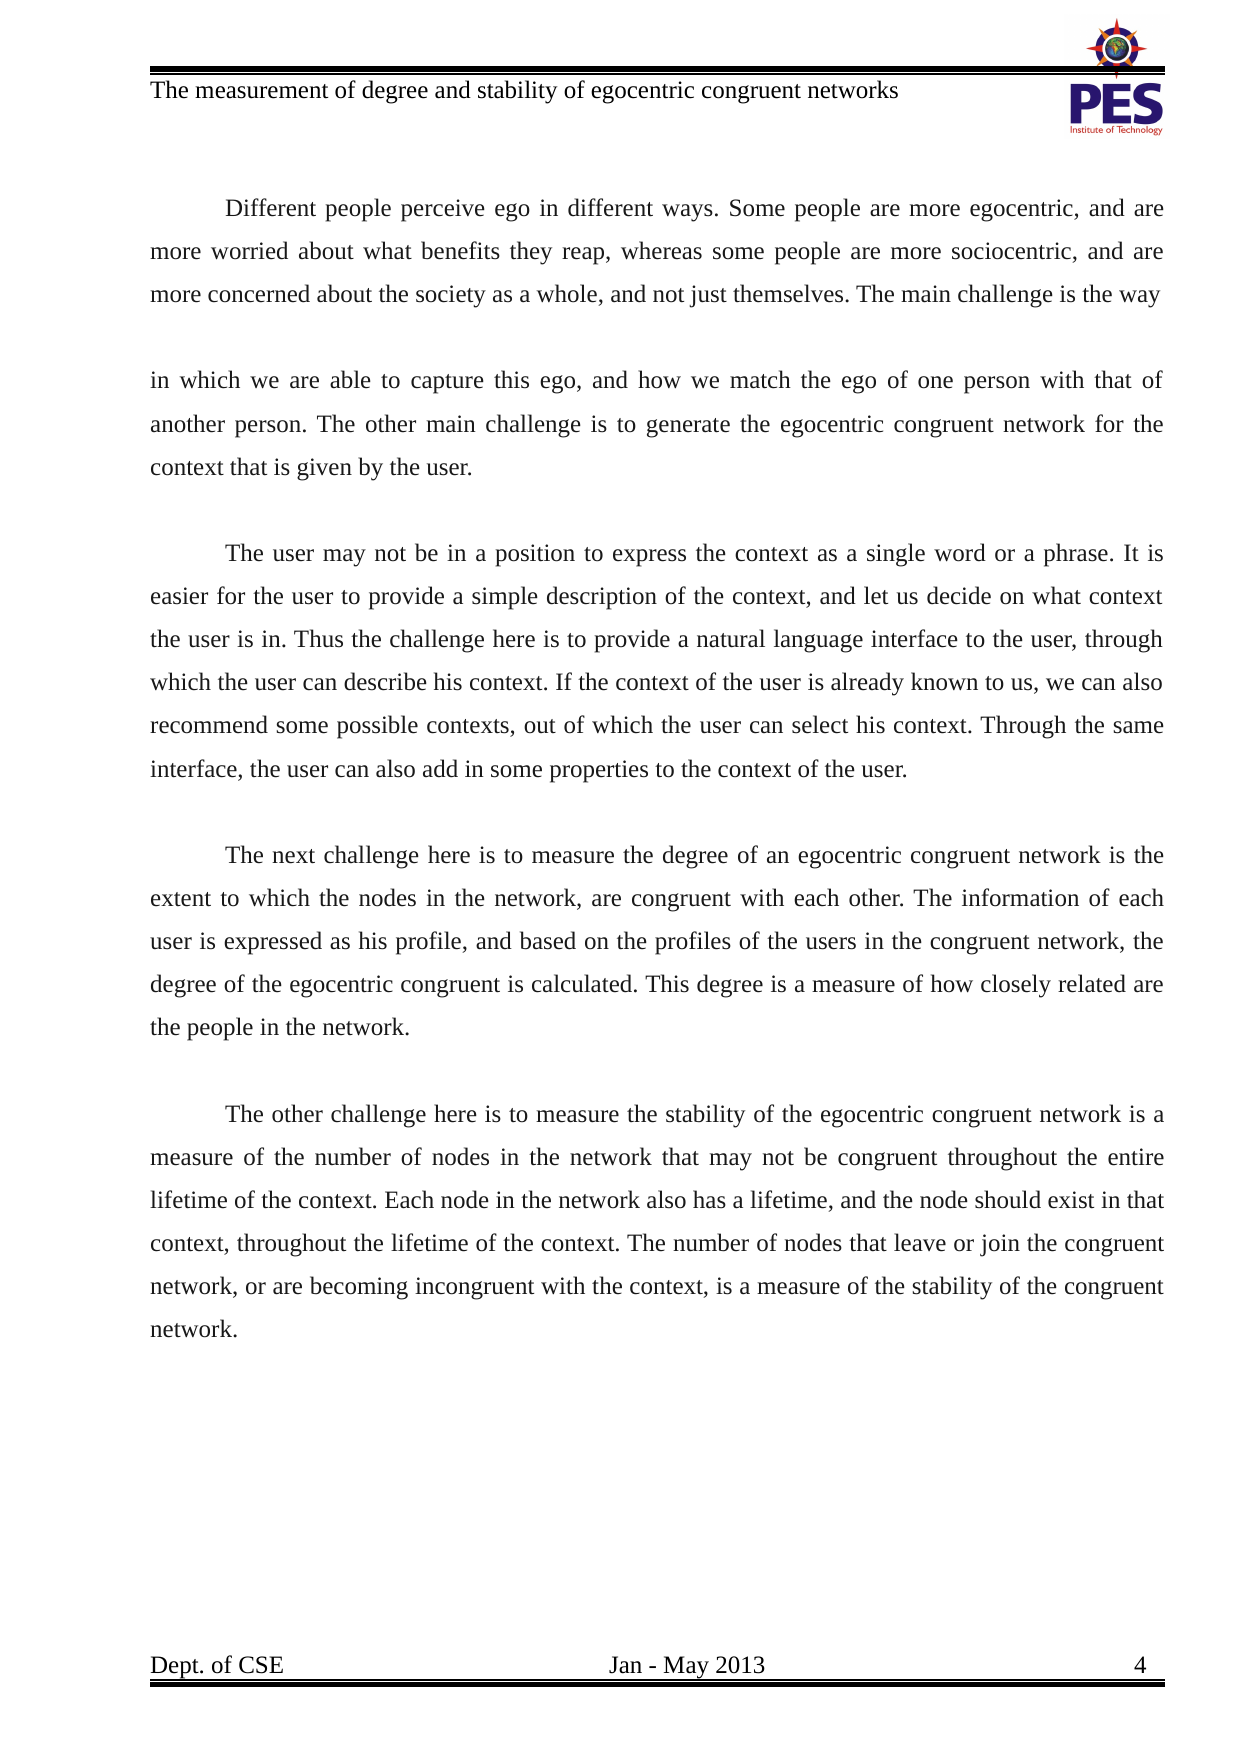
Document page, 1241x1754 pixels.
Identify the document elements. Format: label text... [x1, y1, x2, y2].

text The next challenge here is to measure the degree of an egocentric congruent network is the extent to which the nodes in the network, are congruent with each other. The information of each user is expressed as his profile, and based on the profiles of the users in the congruent network, the degree of the egocentric congruent is calculated. This degree is a measure of how closely related are the people in the network. [150, 840, 1165, 1041]
text The user may not be in a position to express the context as a single word or a phrase. It is easier for the user to provide a simple description of the context, and let us decide on what context the user is in. Thus the challenge here is to provide a natural language interface to the user, through which the user can describe his context. If the context of the user is already known to us, we can also recommend some possible contexts, out of which the user can select his context. Through the same interface, the user can also add in some properties to the context of the user. [150, 538, 1165, 782]
picture [1063, 14, 1170, 139]
text The other challenge here is to measure the stability of the egocentric congruent network is a measure of the number of nodes in the network that may not be congruent throughout the entire lifetime of the context. Each node in the network also has a lifetime, and the node should exist in that context, throughout the lifetime of the context. The number of nodes that leave or join the congruent network, or are becoming incongruent with the context, is a measure of the stability of the congruent network. [150, 1099, 1165, 1343]
text in which we are able to capture this ego, and how we match the ego of one person with that of another person. The other main challenge is to generate the egocentric congruent network for the context that is given by the user. [150, 366, 1165, 481]
text Different people perceive ego in different ways. Some people are more egocentric, and are more worried about what benefits they reap, whereas some people are more sociocentric, and are more concerned about the society as a whole, and not just themselves. The main challenge is the way [150, 193, 1165, 308]
